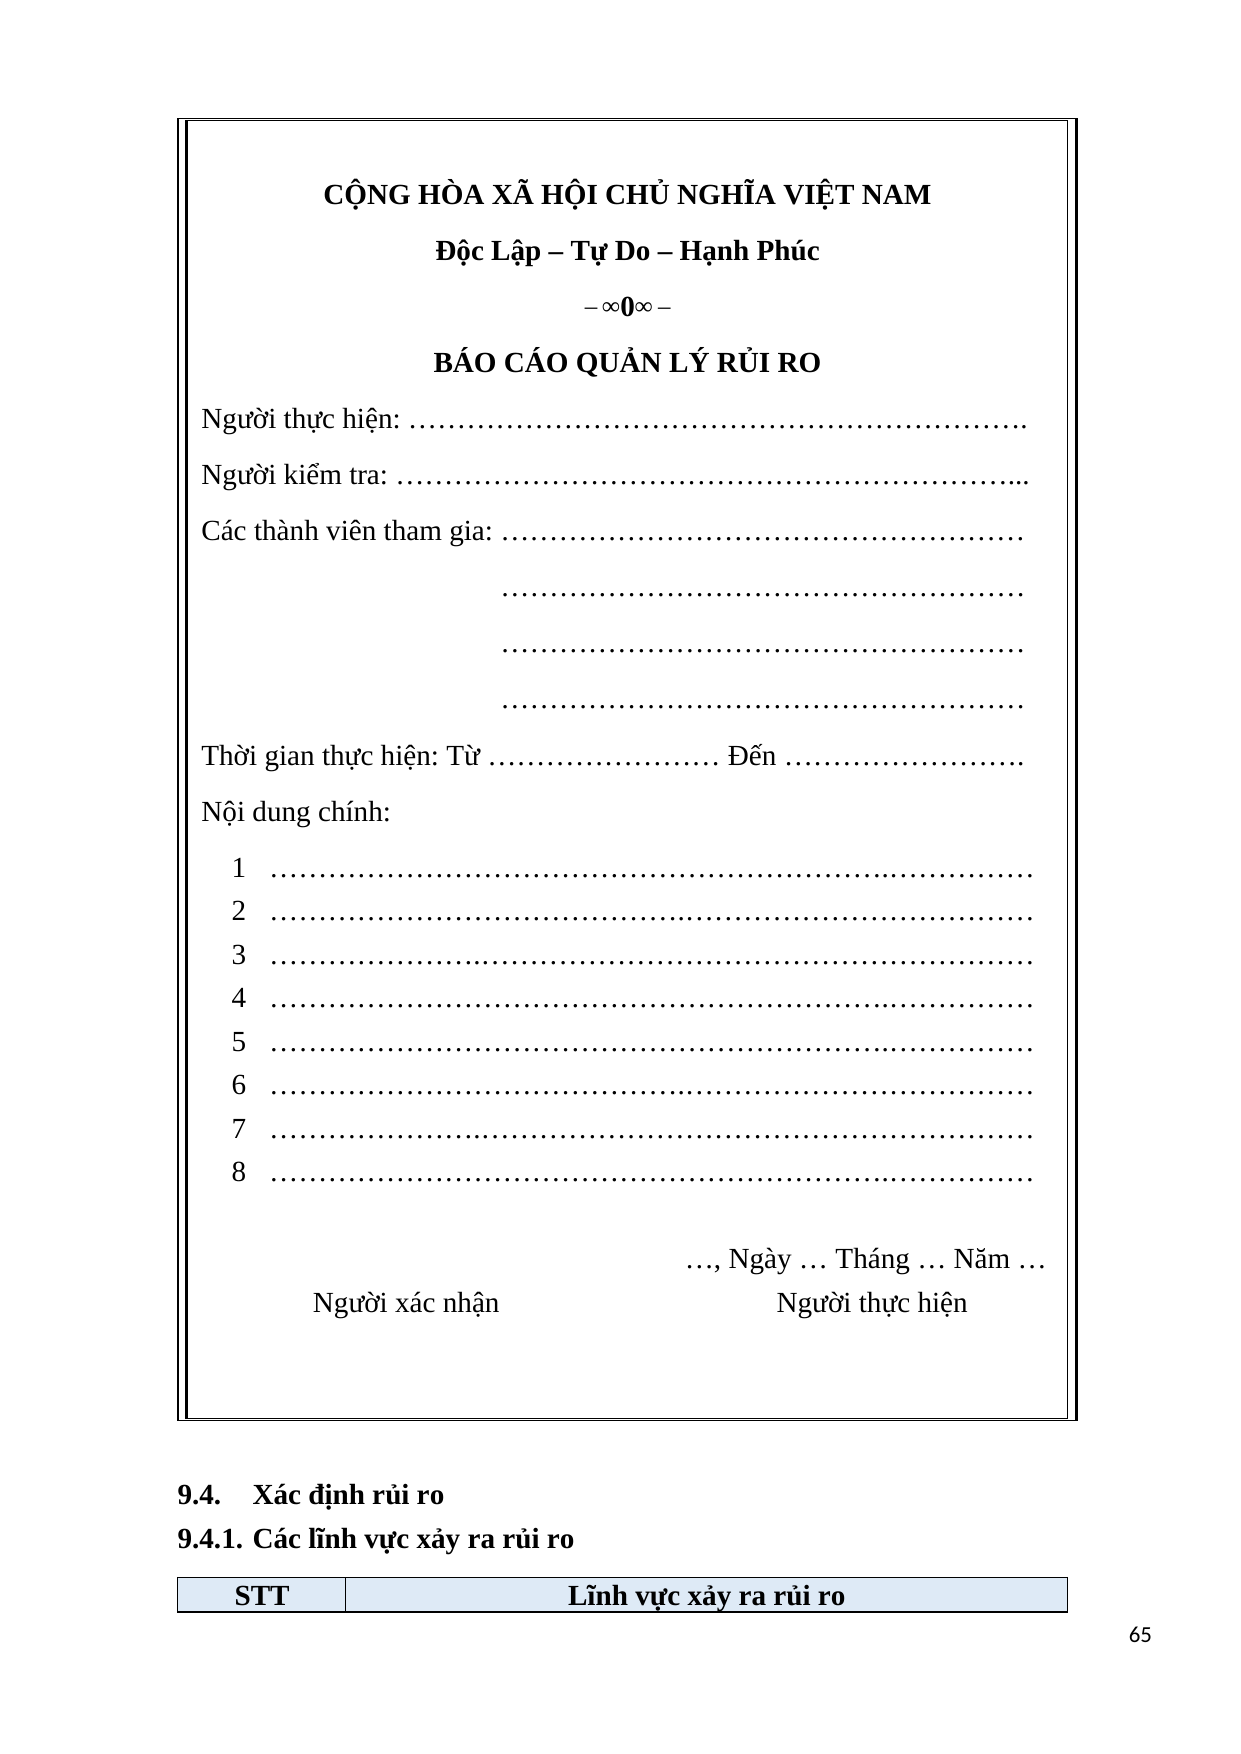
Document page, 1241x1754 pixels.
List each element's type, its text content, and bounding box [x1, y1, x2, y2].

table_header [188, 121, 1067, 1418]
list Xác định rủi ro [177, 1477, 1152, 1511]
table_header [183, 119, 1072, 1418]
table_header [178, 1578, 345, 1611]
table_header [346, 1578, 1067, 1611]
list Các lĩnh vực xảy ra rủi ro [177, 1521, 1152, 1554]
